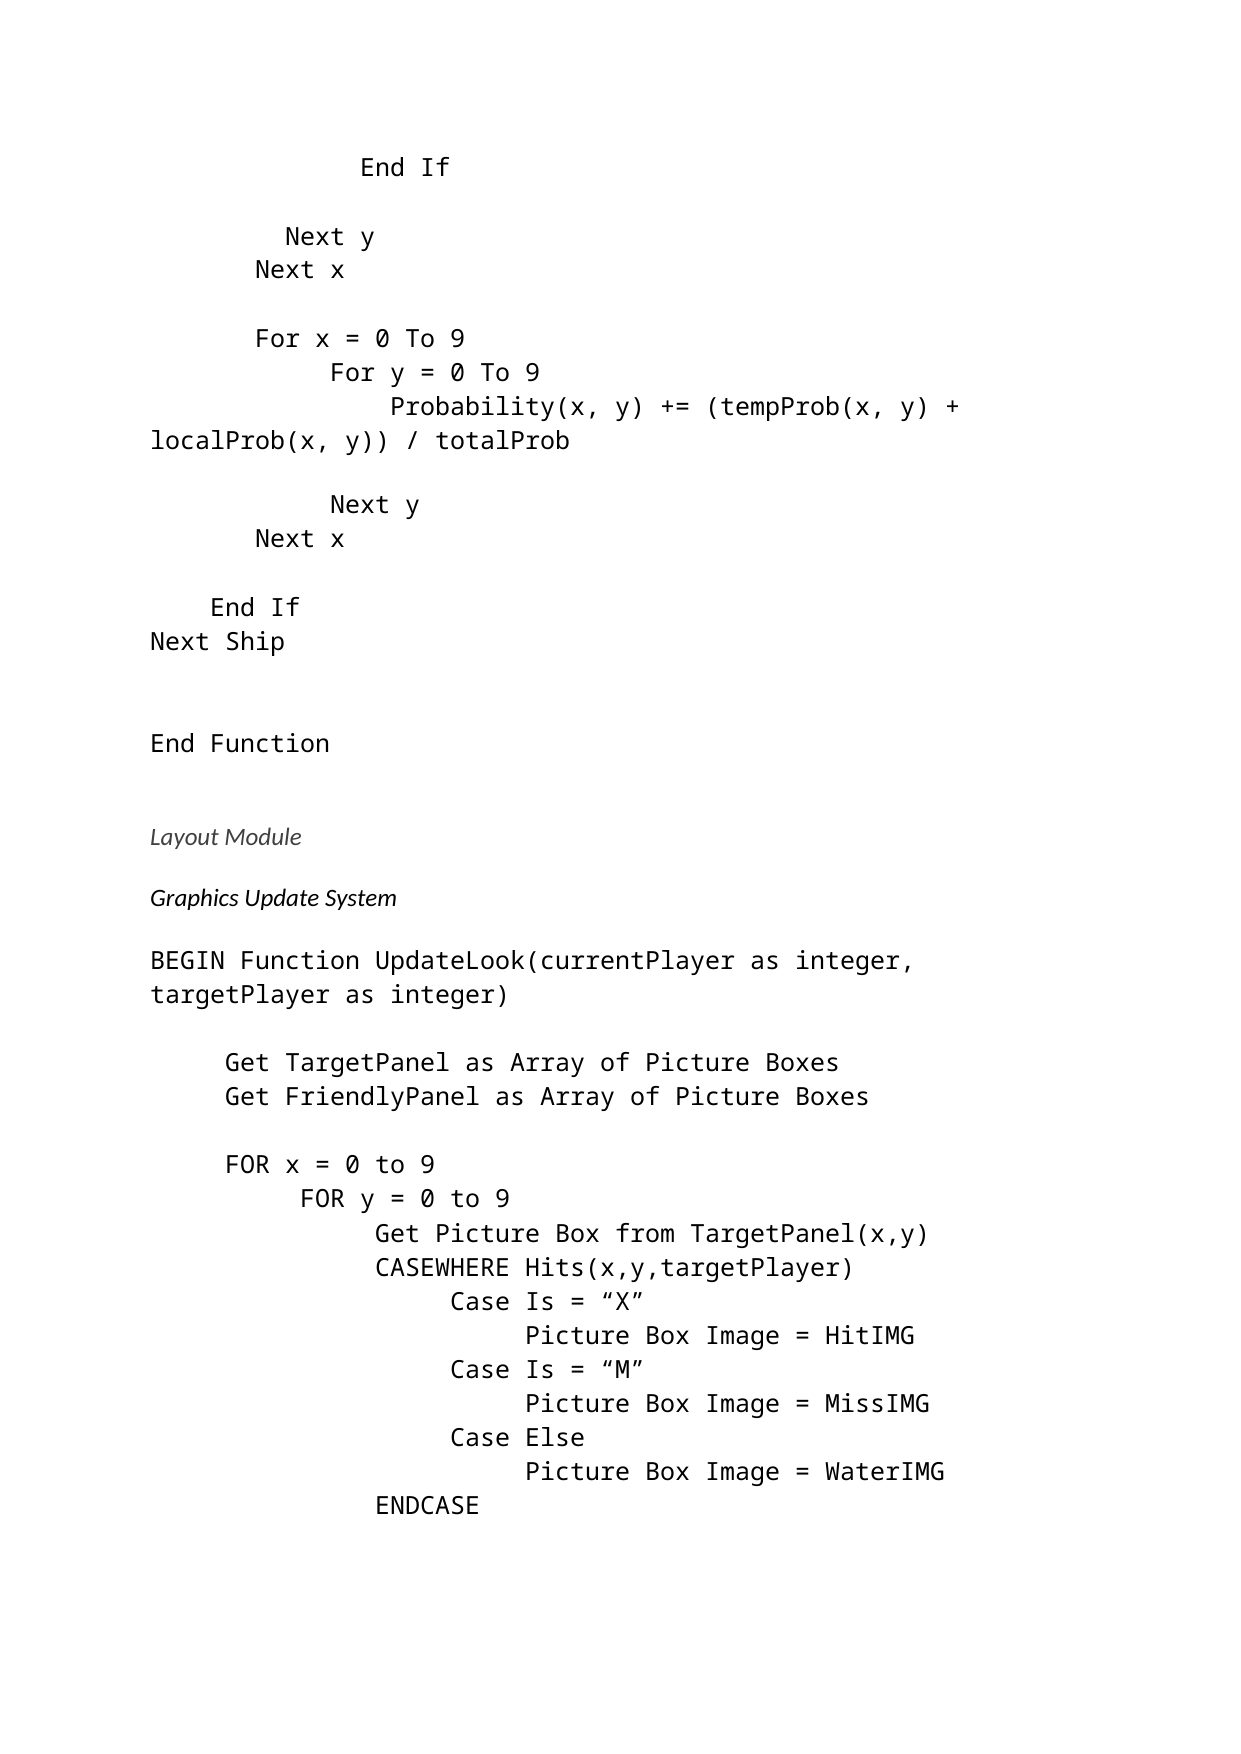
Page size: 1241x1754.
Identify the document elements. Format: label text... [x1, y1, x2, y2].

text Next x [150, 252, 1090, 286]
text Picture Box Image = MissIMG [150, 1386, 1090, 1419]
text Probability(x, y) += (tempProb(x, y) + localProb(x, y)) / totalProb [150, 388, 1090, 457]
text FOR x = 0 to 9 [150, 1147, 1090, 1181]
text FOR y = 0 to 9 [150, 1181, 1090, 1215]
text BEGIN Function UpdateLook(currentPlayer as integer, targetPlayer as integer) [150, 943, 1090, 1011]
text Layout Module [150, 821, 1090, 851]
text ENDCASE [150, 1488, 1090, 1522]
text Graphics Update System [150, 882, 1090, 912]
text Next y [150, 218, 1090, 252]
text Case Else [150, 1419, 1090, 1454]
text For x = 0 To 9 [150, 320, 1090, 354]
text Next Ship [150, 623, 1090, 657]
text Next x [150, 521, 1090, 555]
text Get TargetPanel as Array of Picture Boxes [150, 1045, 1090, 1079]
text Get FriendlyPanel as Array of Picture Boxes [150, 1079, 1090, 1113]
text Picture Box Image = HitIMG [150, 1317, 1090, 1351]
text Get Picture Box from TargetPanel(x,y) [150, 1215, 1090, 1249]
text Picture Box Image = WaterIMG [150, 1454, 1090, 1488]
text End Function [150, 726, 1090, 759]
text End If [150, 150, 1090, 184]
text Case Is = “M” [150, 1351, 1090, 1386]
text For y = 0 To 9 [150, 354, 1090, 388]
text Next y [150, 487, 1090, 521]
text CASEWHERE Hits(x,y,targetPlayer) [150, 1249, 1090, 1283]
text End If [150, 589, 1090, 623]
text Case Is = “X” [150, 1283, 1090, 1317]
